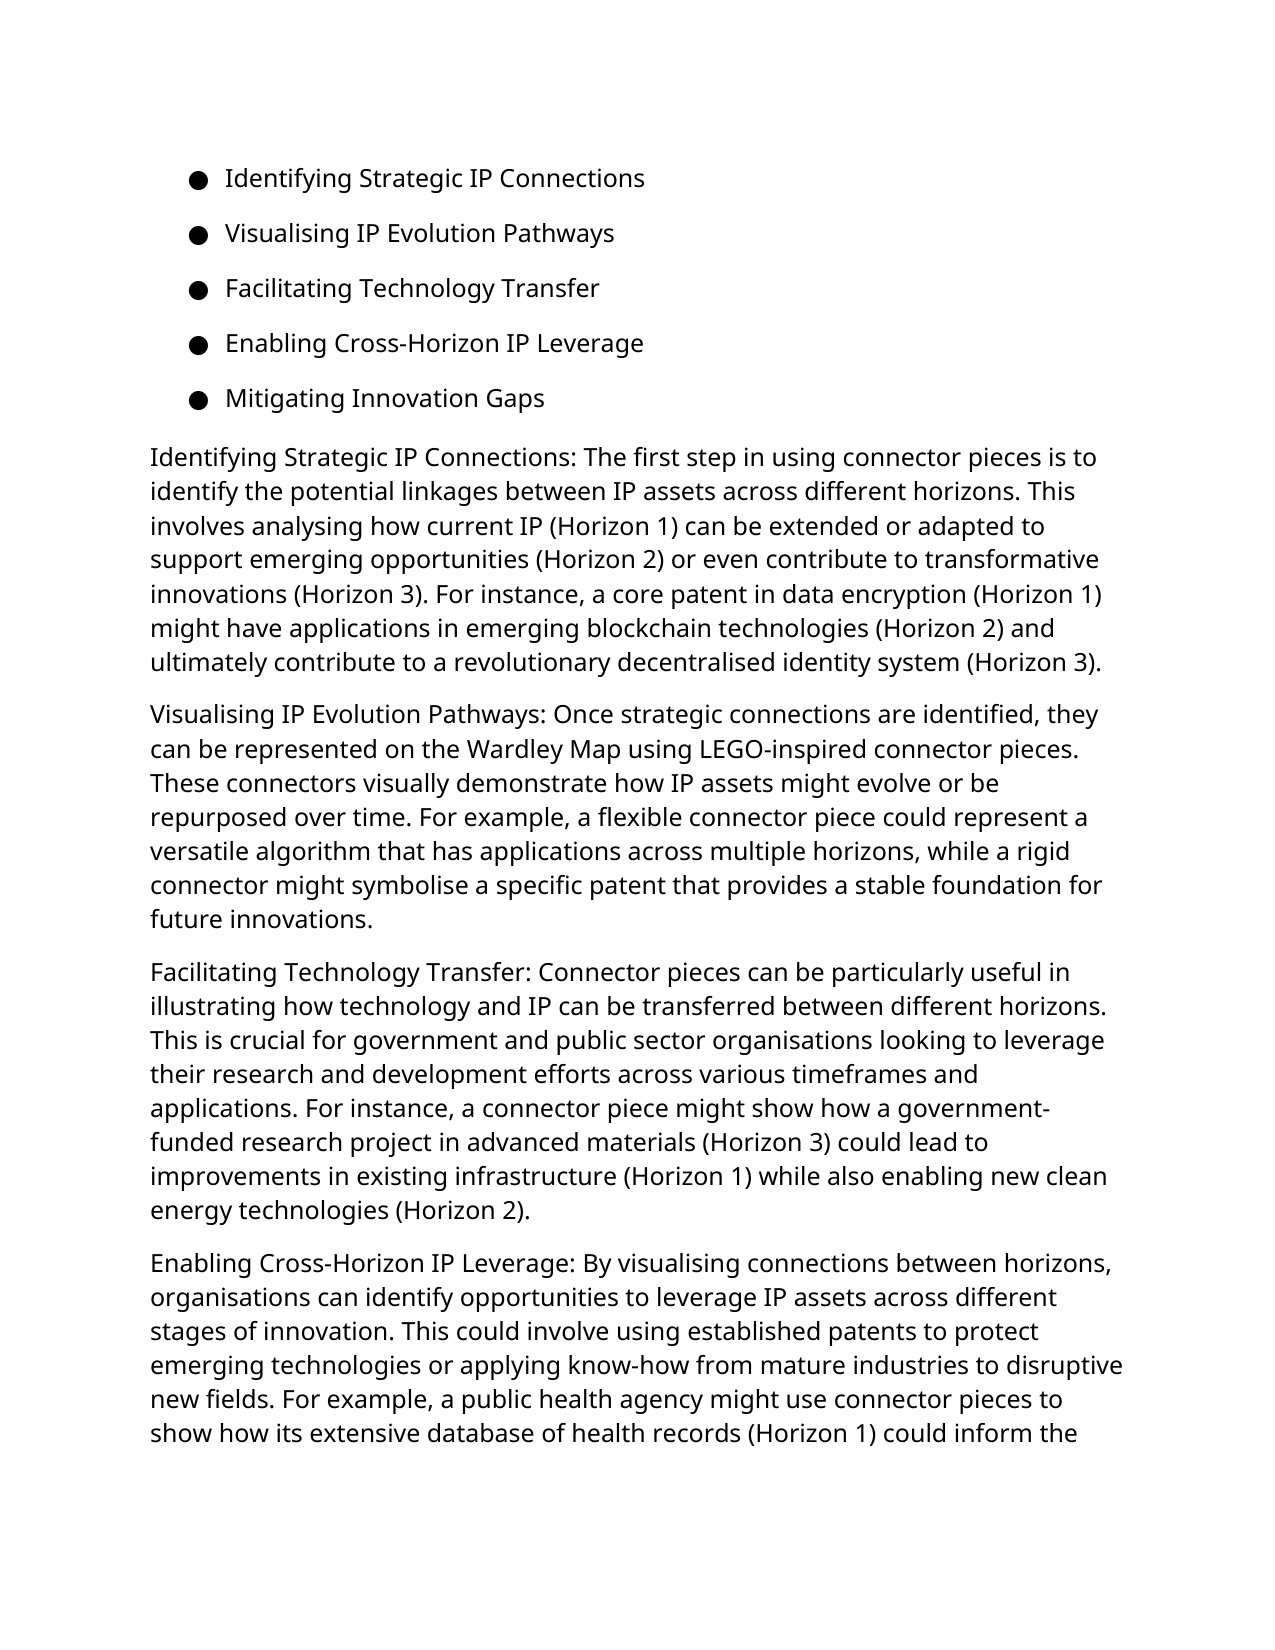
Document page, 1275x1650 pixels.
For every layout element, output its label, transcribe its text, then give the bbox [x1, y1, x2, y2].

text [150, 1246, 1125, 1450]
list Facilitating Technology Transfer [187, 260, 1125, 311]
list Enabling Cross-Horizon IP Leverage [187, 315, 1125, 366]
text Identifying Strategic IP Connections: The first step in using connector pieces is to identify the potential linkages between IP assets across different horizons. This involves analysing how current IP (Horizon 1) can be extended or adapted to support emerging opportunities (Horizon 2) or even contribute to transformative innovations (Horizon 3). For instance, a core patent in data encryption (Horizon 1) might have applications in emerging blockchain technologies (Horizon 2) and ultimately contribute to a revolutionary decentralised identity system (Horizon 3). [150, 440, 1125, 678]
list Identifying Strategic IP Connections [187, 150, 1125, 201]
list Visualising IP Evolution Pathways [187, 205, 1125, 256]
text Facilitating Technology Transfer: Connector pieces can be particularly useful in illustrating how technology and IP can be transferred between different horizons. This is crucial for government and public sector organisations looking to leverage their research and development efforts across various timeframes and applications. For instance, a connector piece might show how a government-funded research project in advanced materials (Horizon 3) could lead to improvements in existing infrastructure (Horizon 1) while also enabling new clean energy technologies (Horizon 2). [150, 954, 1125, 1227]
text Visualising IP Evolution Pathways: Once strategic connections are identified, they can be represented on the Wardley Map using LEGO-inspired connector pieces. These connectors visually demonstrate how IP assets might evolve or be repurposed over time. For example, a flexible connector piece could represent a versatile algorithm that has applications across multiple horizons, while a rigid connector might symbolise a specific patent that provides a stable foundation for future innovations. [150, 697, 1125, 936]
list Mitigating Innovation Gaps [187, 370, 1125, 421]
